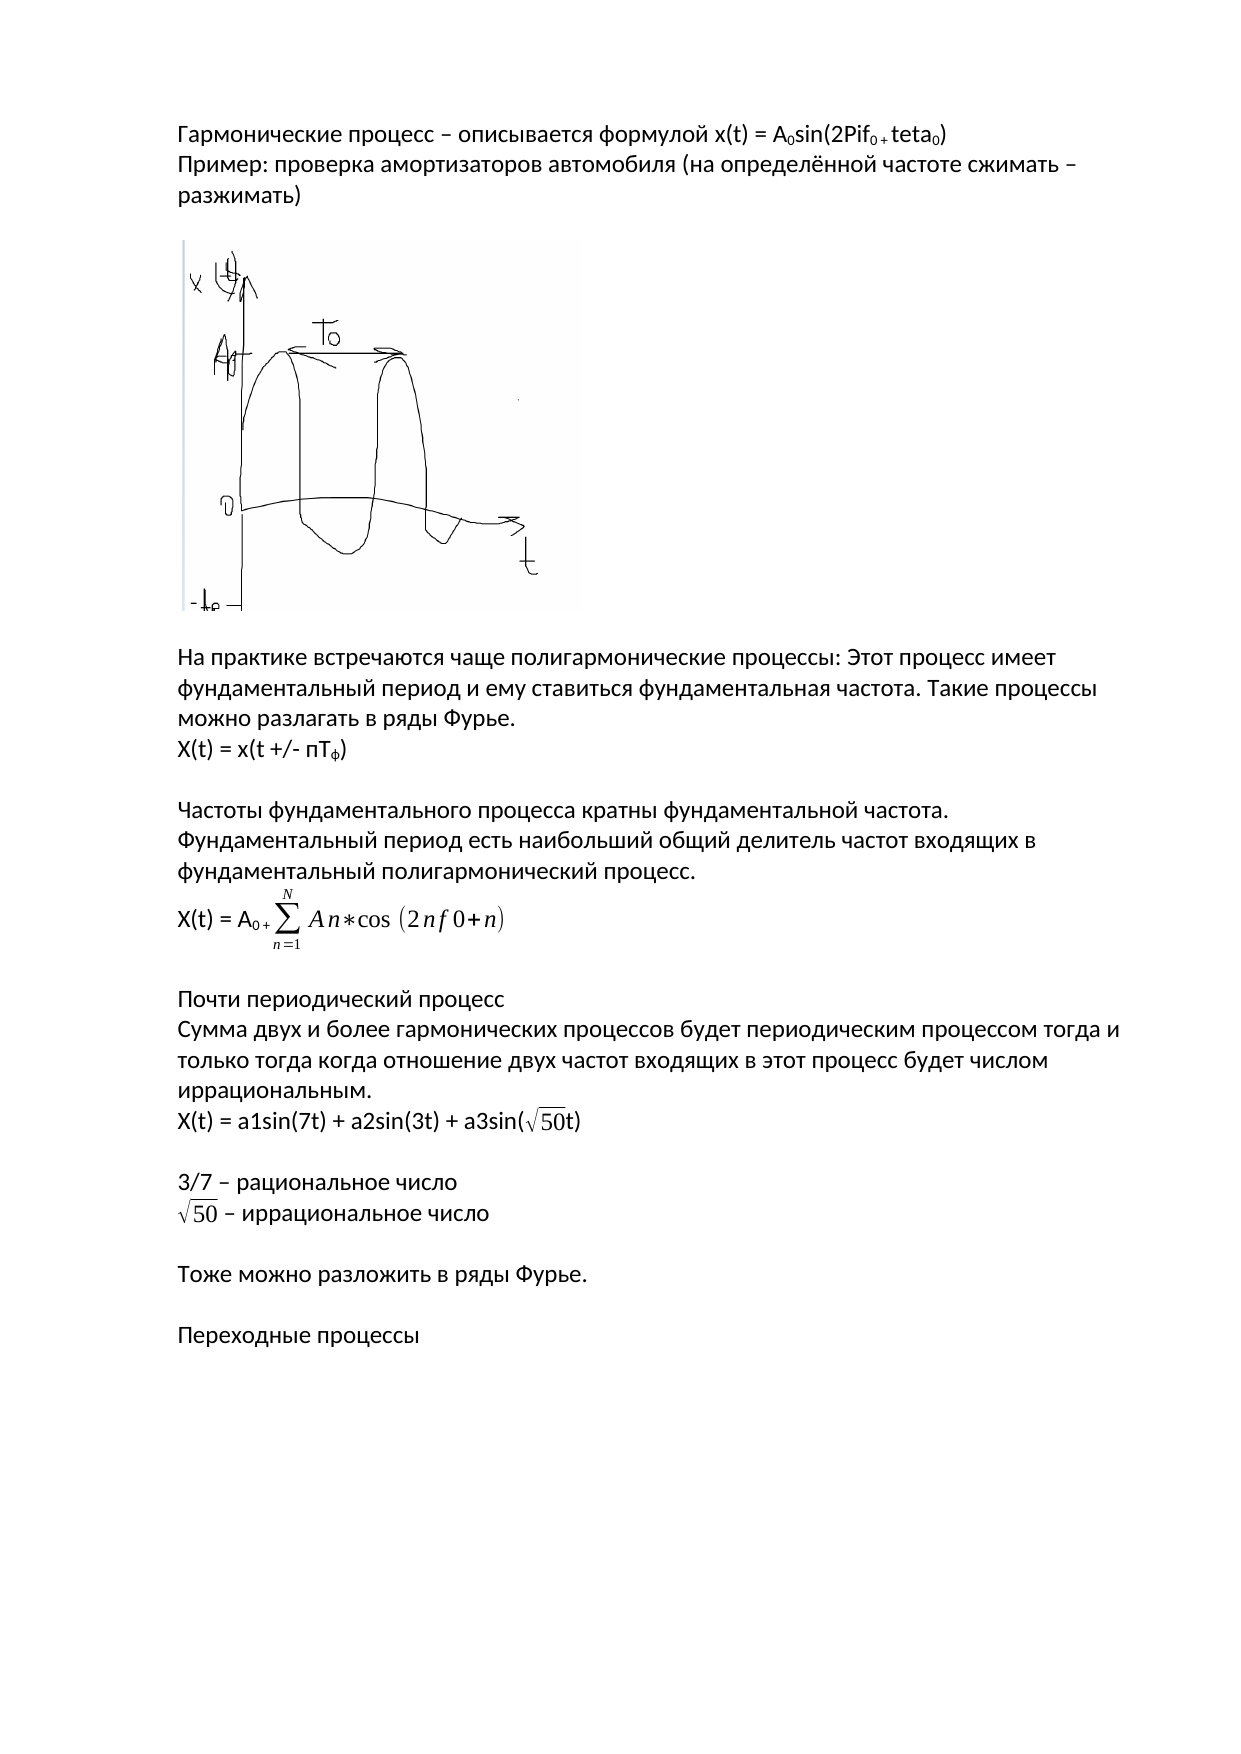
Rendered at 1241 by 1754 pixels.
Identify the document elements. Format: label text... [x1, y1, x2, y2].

text – иррациональное число [177, 1197, 1152, 1227]
text X(t) = a1sin(7t) + a2sin(3t) + a3sin(t) [177, 1105, 1152, 1136]
text На практике встречаются чаще полигармонические процессы: Этот процесс имеет фундаментальный период и ему ставиться фундаментальная частота. Такие процессы можно разлагать в ряды Фурье. [177, 641, 1152, 733]
text X(t) = А0 + [177, 885, 1152, 953]
text Сумма двух и более гармонических процессов будет периодическим процессом тогда и только тогда когда отношение двух частот входящих в этот процесс будет числом иррациональным. [177, 1014, 1152, 1105]
text Тоже можно разложить в ряды Фурье. [177, 1258, 1152, 1288]
picture [182, 240, 583, 611]
text Почти периодический процесс [177, 983, 1152, 1014]
text X(t) = x(t +/- пTф) [177, 733, 1152, 763]
text Пример: проверка амортизаторов автомобиля (на определённой частоте сжимать – разжимать) [177, 149, 1152, 210]
text Переходные процессы [177, 1319, 1152, 1349]
text Гармонические процесс – описывается формулой x(t) = A0sin(2Pif0 + teta0) [177, 118, 1152, 149]
text Частоты фундаментального процесса кратны фундаментальной частота. Фундаментальный период есть наибольший общий делитель частот входящих в фундаментальный полигармонический процесс. [177, 763, 1152, 885]
text 3/7 – рациональное число [177, 1166, 1152, 1197]
